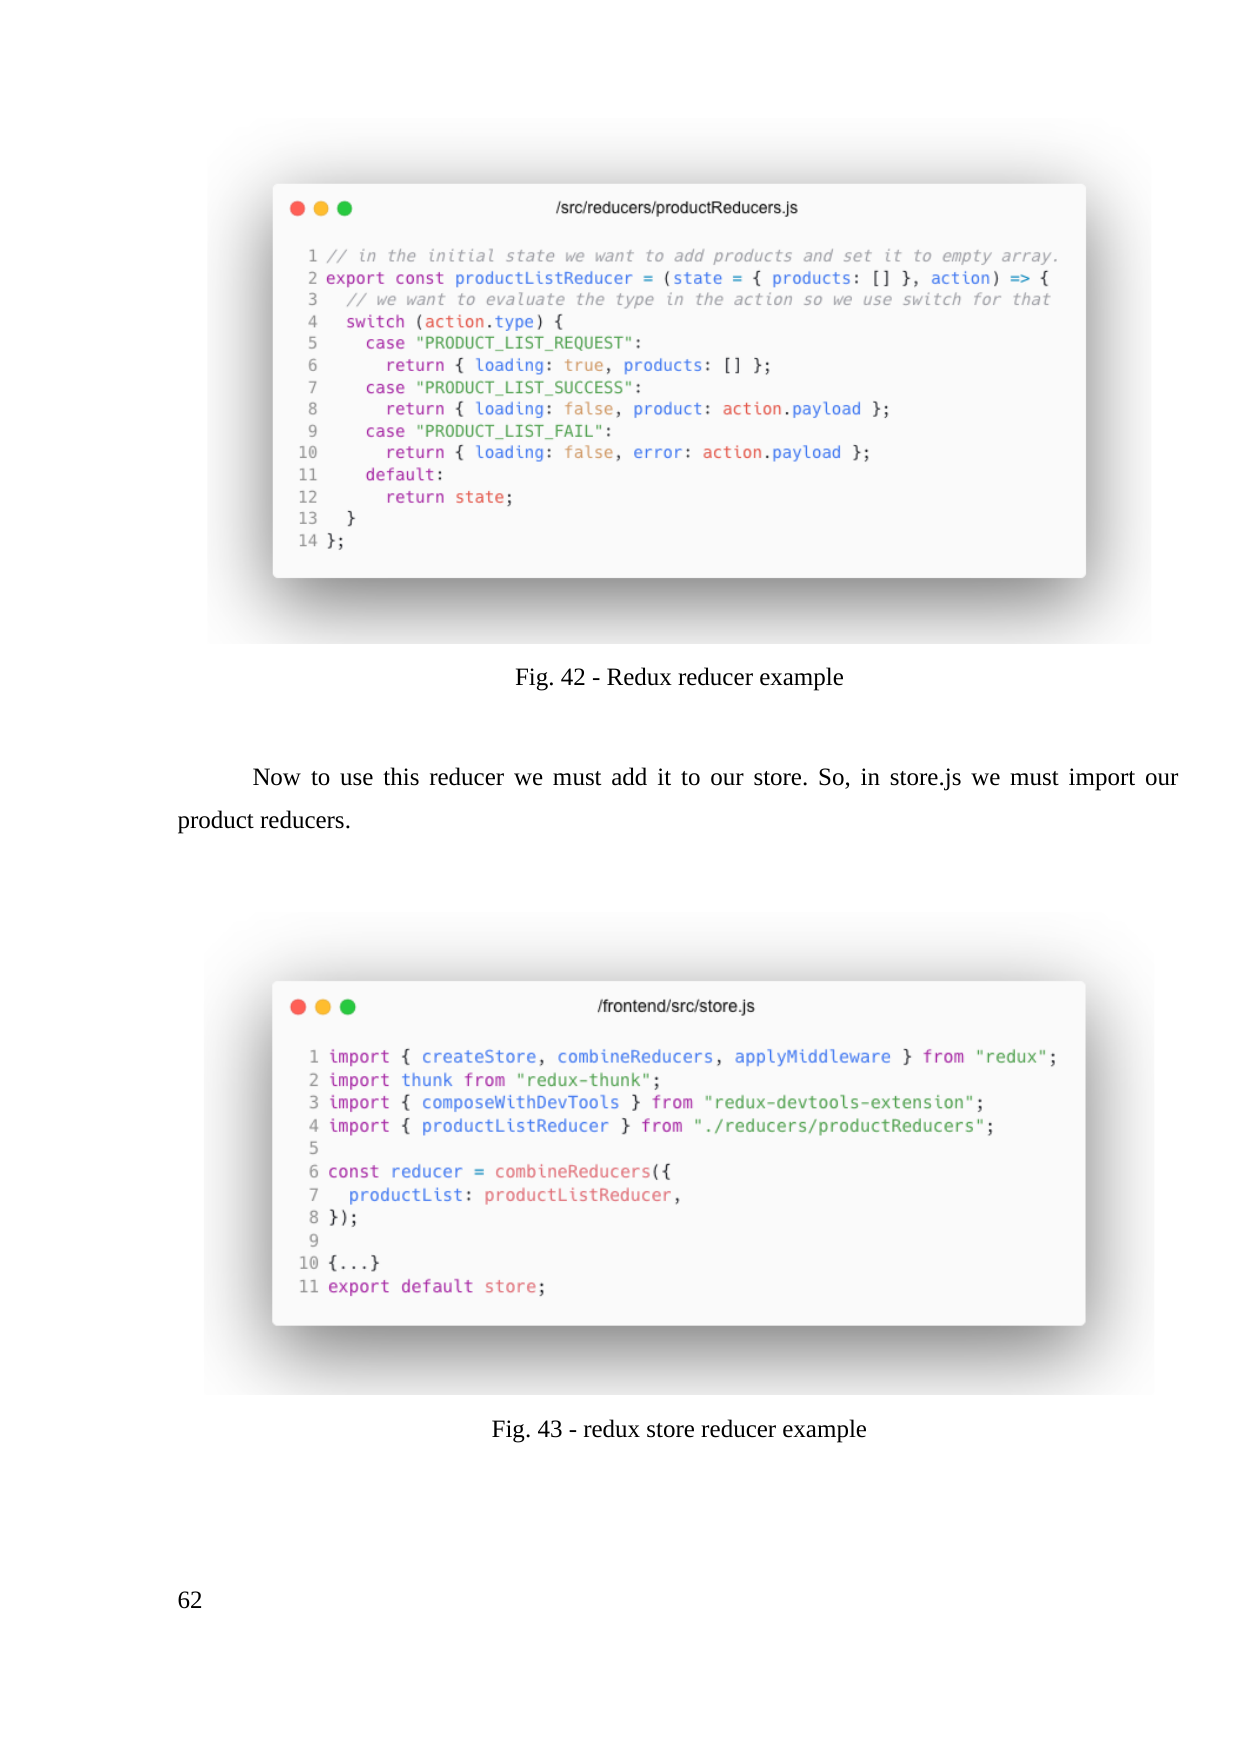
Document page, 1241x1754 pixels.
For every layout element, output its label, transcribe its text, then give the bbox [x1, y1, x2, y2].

picture [207, 118, 1152, 644]
picture [203, 912, 1155, 1395]
text Now to use this reducer we must add it to our store. So, in store.js we must import our product reducers. [177, 762, 1181, 833]
